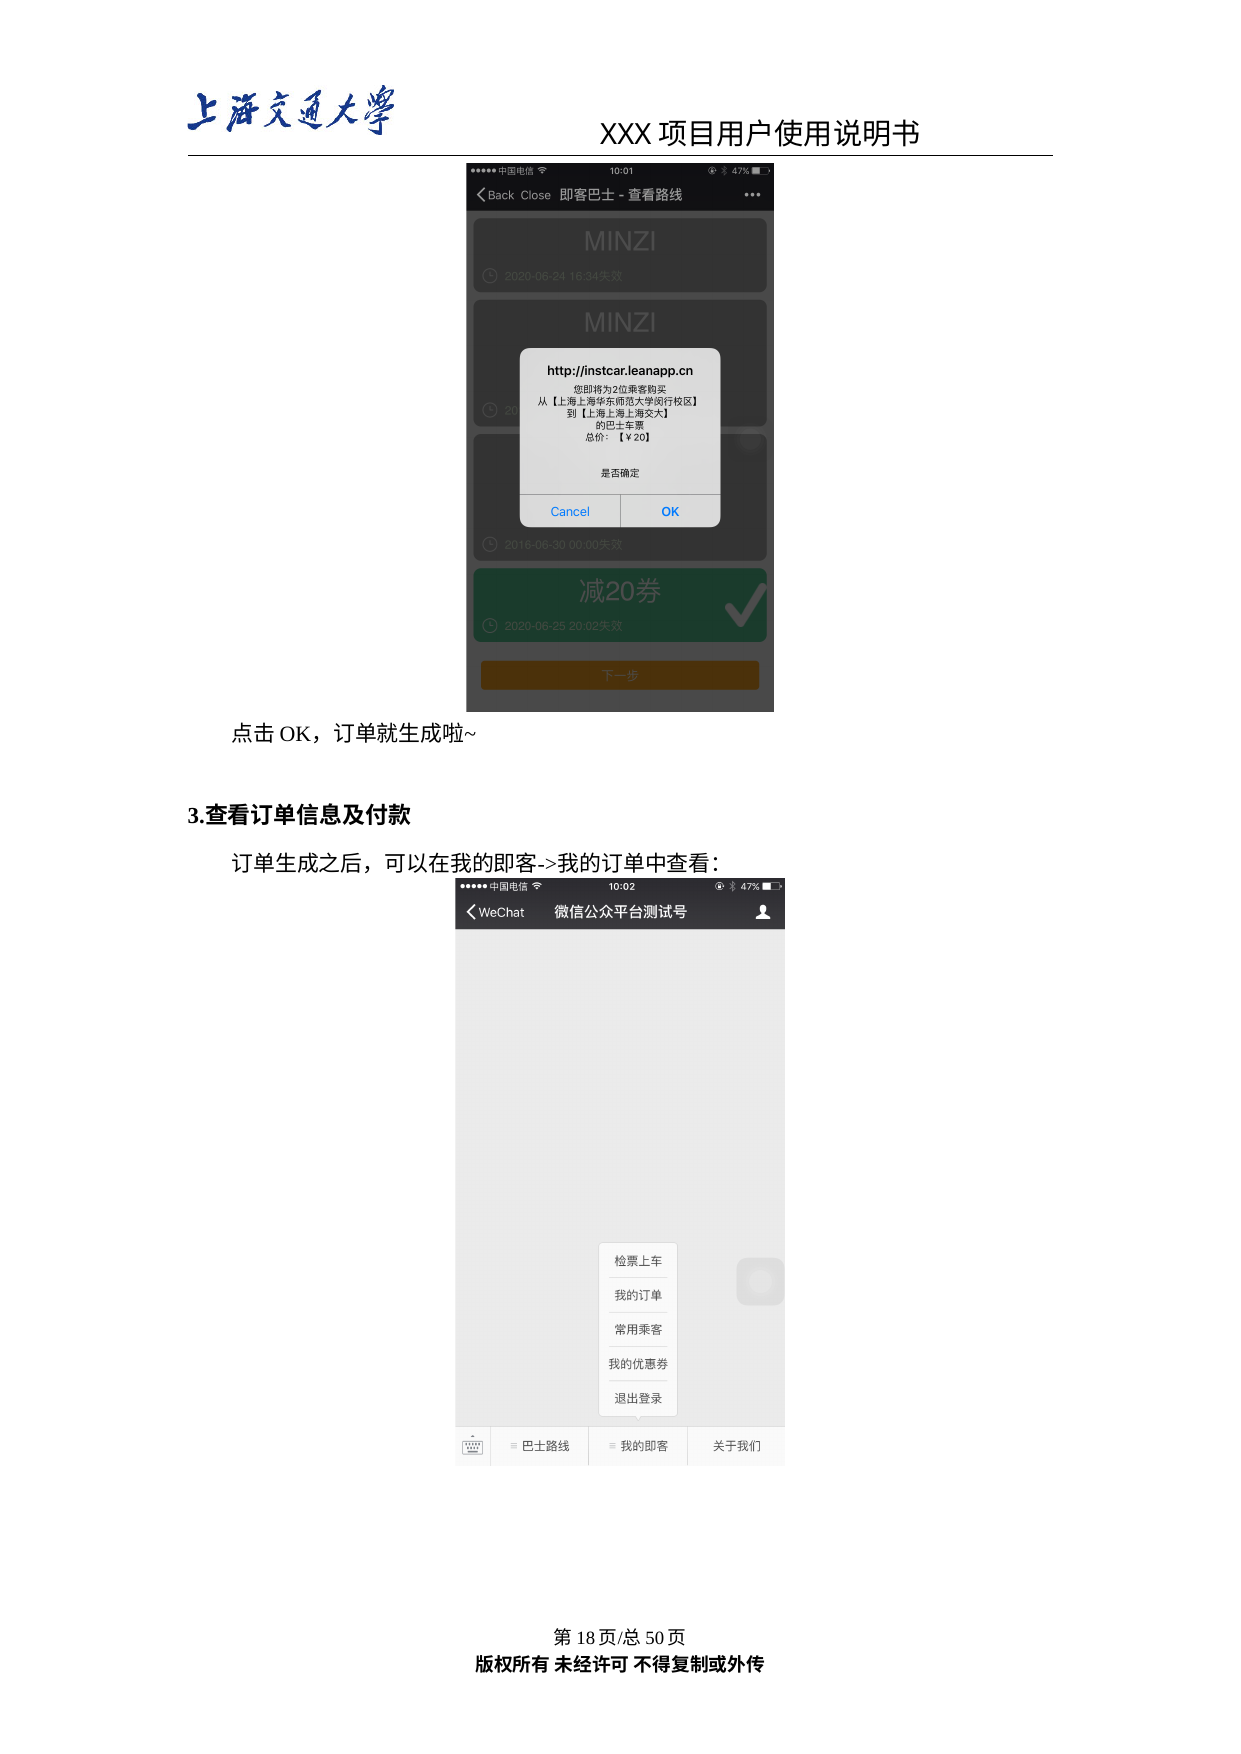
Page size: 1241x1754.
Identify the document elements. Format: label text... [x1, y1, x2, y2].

picture [455, 878, 785, 1466]
picture [466, 163, 774, 712]
text 点击OK，订单就生成啦~ [187, 716, 1053, 748]
picture [187, 85, 394, 135]
text 3.查看订单信息及付款 [187, 781, 1053, 846]
text 订单生成之后，可以在我的即客->我的订单中查看： [187, 846, 1053, 878]
